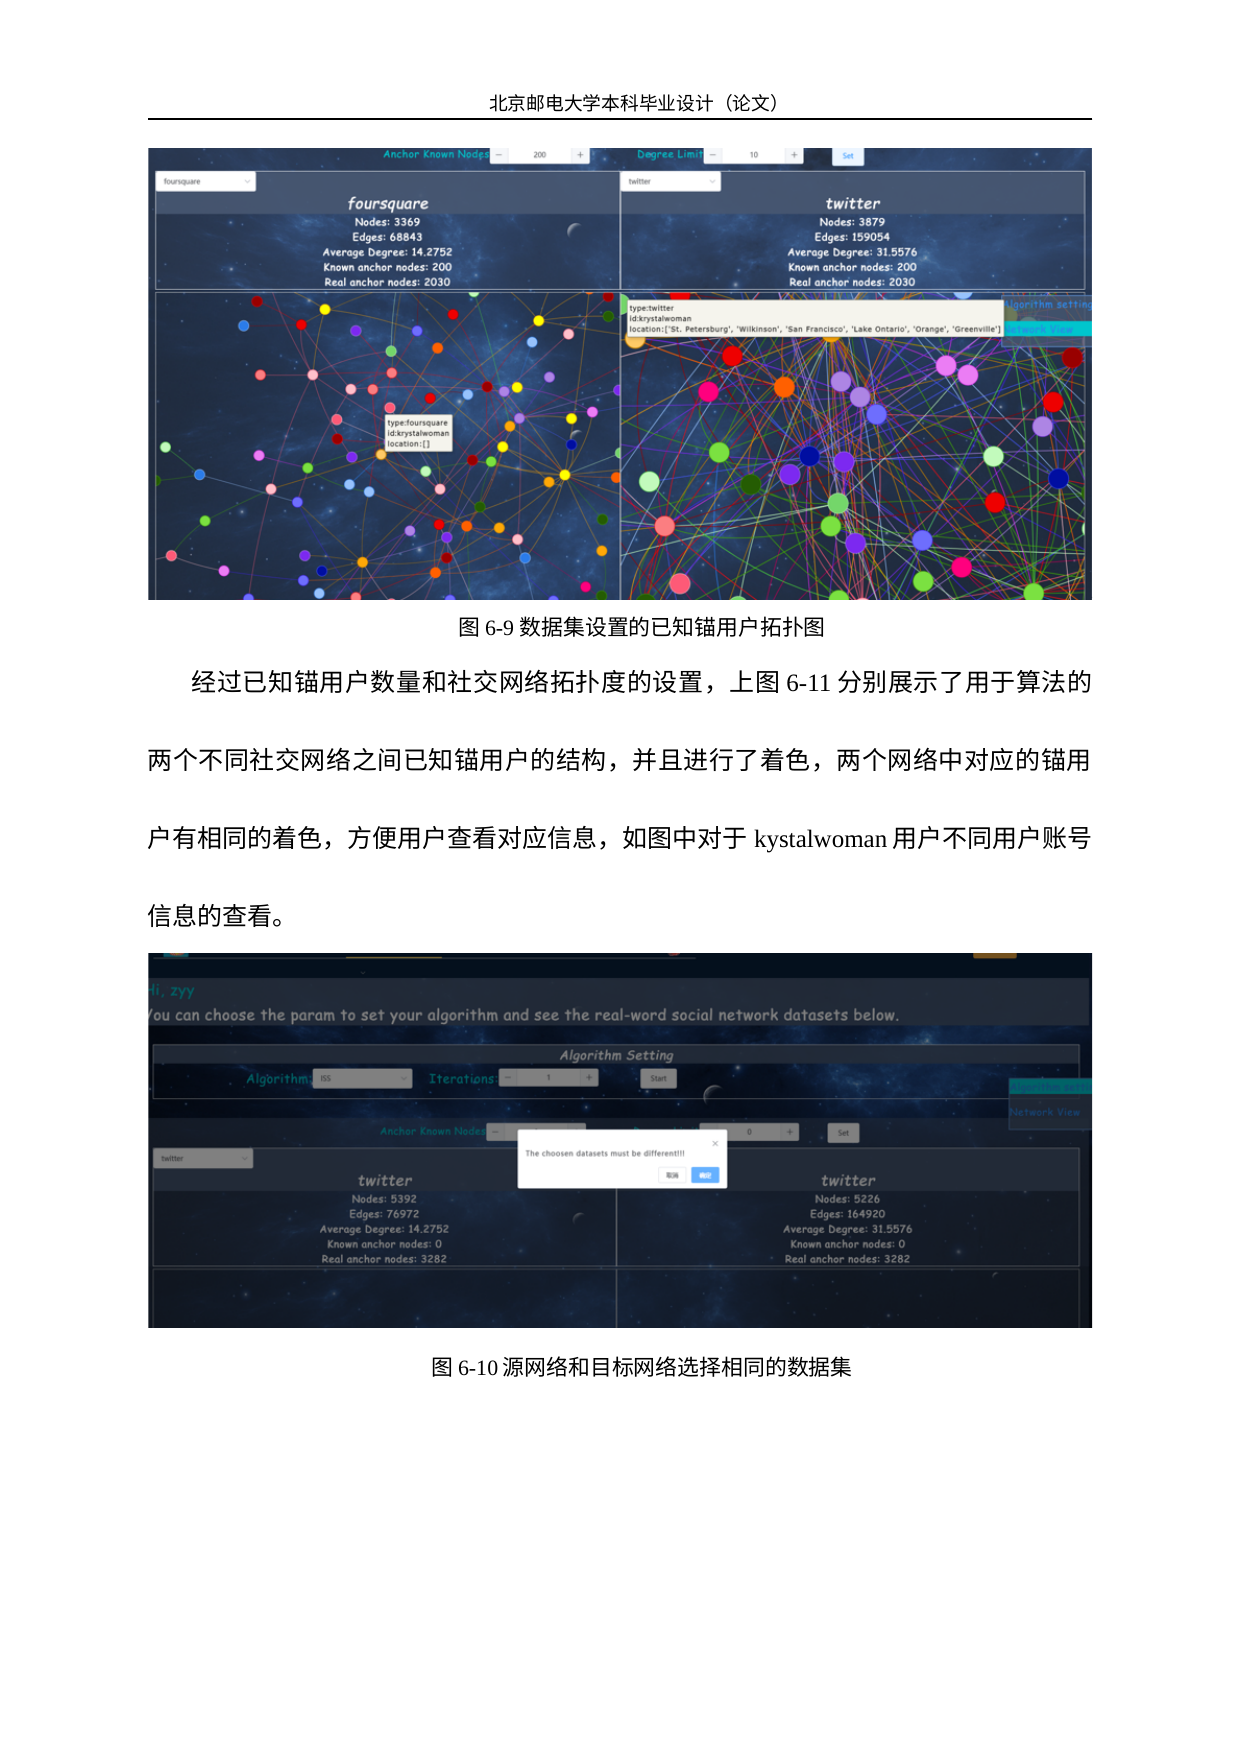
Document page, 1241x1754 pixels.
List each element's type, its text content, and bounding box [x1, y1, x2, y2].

picture [148, 953, 1093, 1328]
picture [148, 148, 1093, 600]
text 图6-9 数据集设置的已知锚用户拓扑图 [148, 609, 1092, 642]
text 经过已知锚用户数量和社交网络拓扑度的设置，上图6-11分别展示了用于算法的两个不同社交网络之间已知锚用户的结构，并且进行了着色，两个网络中对应的锚用户有相同的着色，方便用户查看对应信息，如图中对于kystalwoman用户不同用户账号信息的查看。 [148, 648, 1092, 947]
text 图6-10源网络和目标网络选择相同的数据集 [148, 1349, 1092, 1382]
